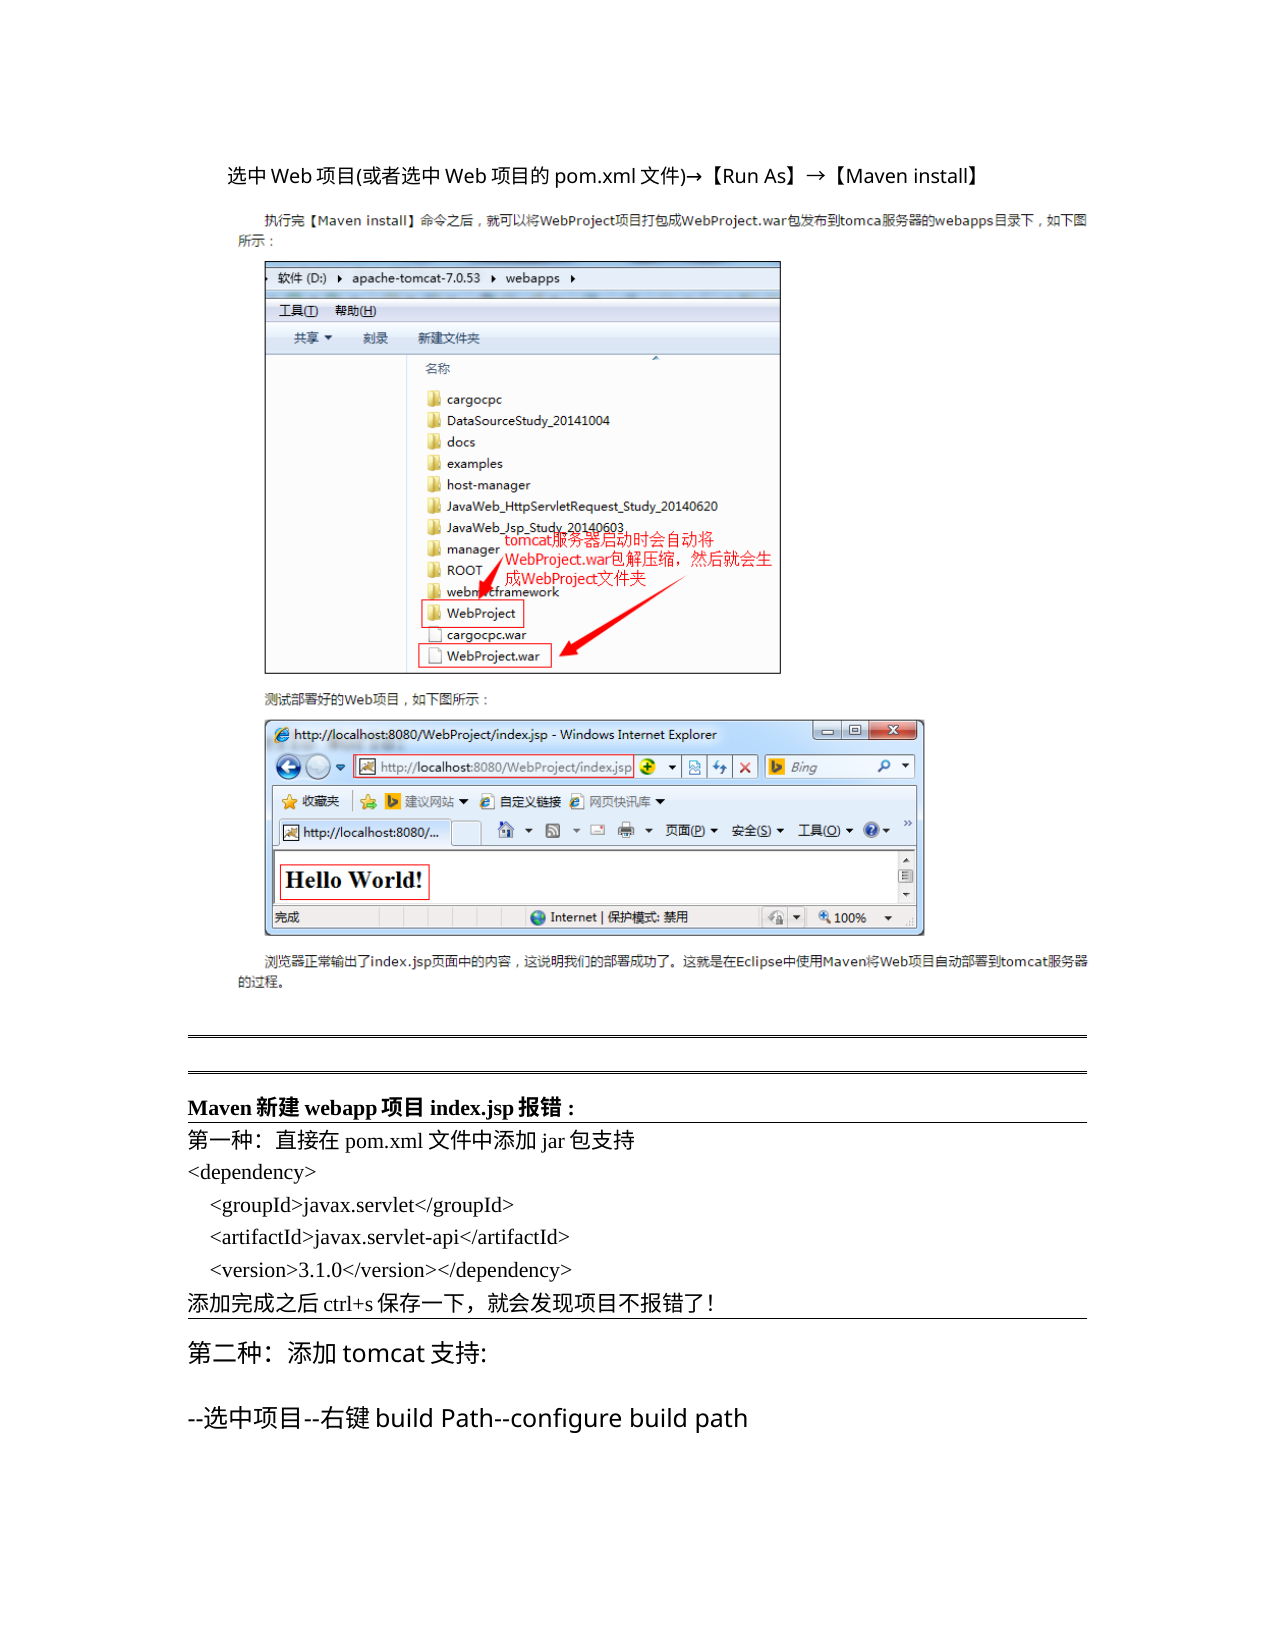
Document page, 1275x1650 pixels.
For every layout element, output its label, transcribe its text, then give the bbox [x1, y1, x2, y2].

text <groupId>javax.servlet</groupId> [187, 1188, 1087, 1220]
text <artifactId>javax.servlet-api</artifactId> [187, 1220, 1087, 1253]
picture [227, 206, 1127, 1003]
text 添加完成之后ctrl+s保存一下，就会发现项目不报错了！ [187, 1285, 1087, 1319]
text 第二种：添加tomcat支持: [187, 1319, 1087, 1384]
text Maven新建webapp项目index.jsp报错 : [187, 1089, 1087, 1123]
text 选中Web项目(或者选中Web项目的pom.xml文件)→【Run As】→【Maven install】 [187, 159, 1087, 191]
text <dependency> [187, 1155, 1087, 1188]
text --选中项目--右键build Path--configure build path [187, 1384, 1087, 1449]
text <version>3.1.0</version></dependency> [187, 1253, 1087, 1285]
text 第一种：直接在pom.xml文件中添加jar包支持 [187, 1123, 1087, 1155]
